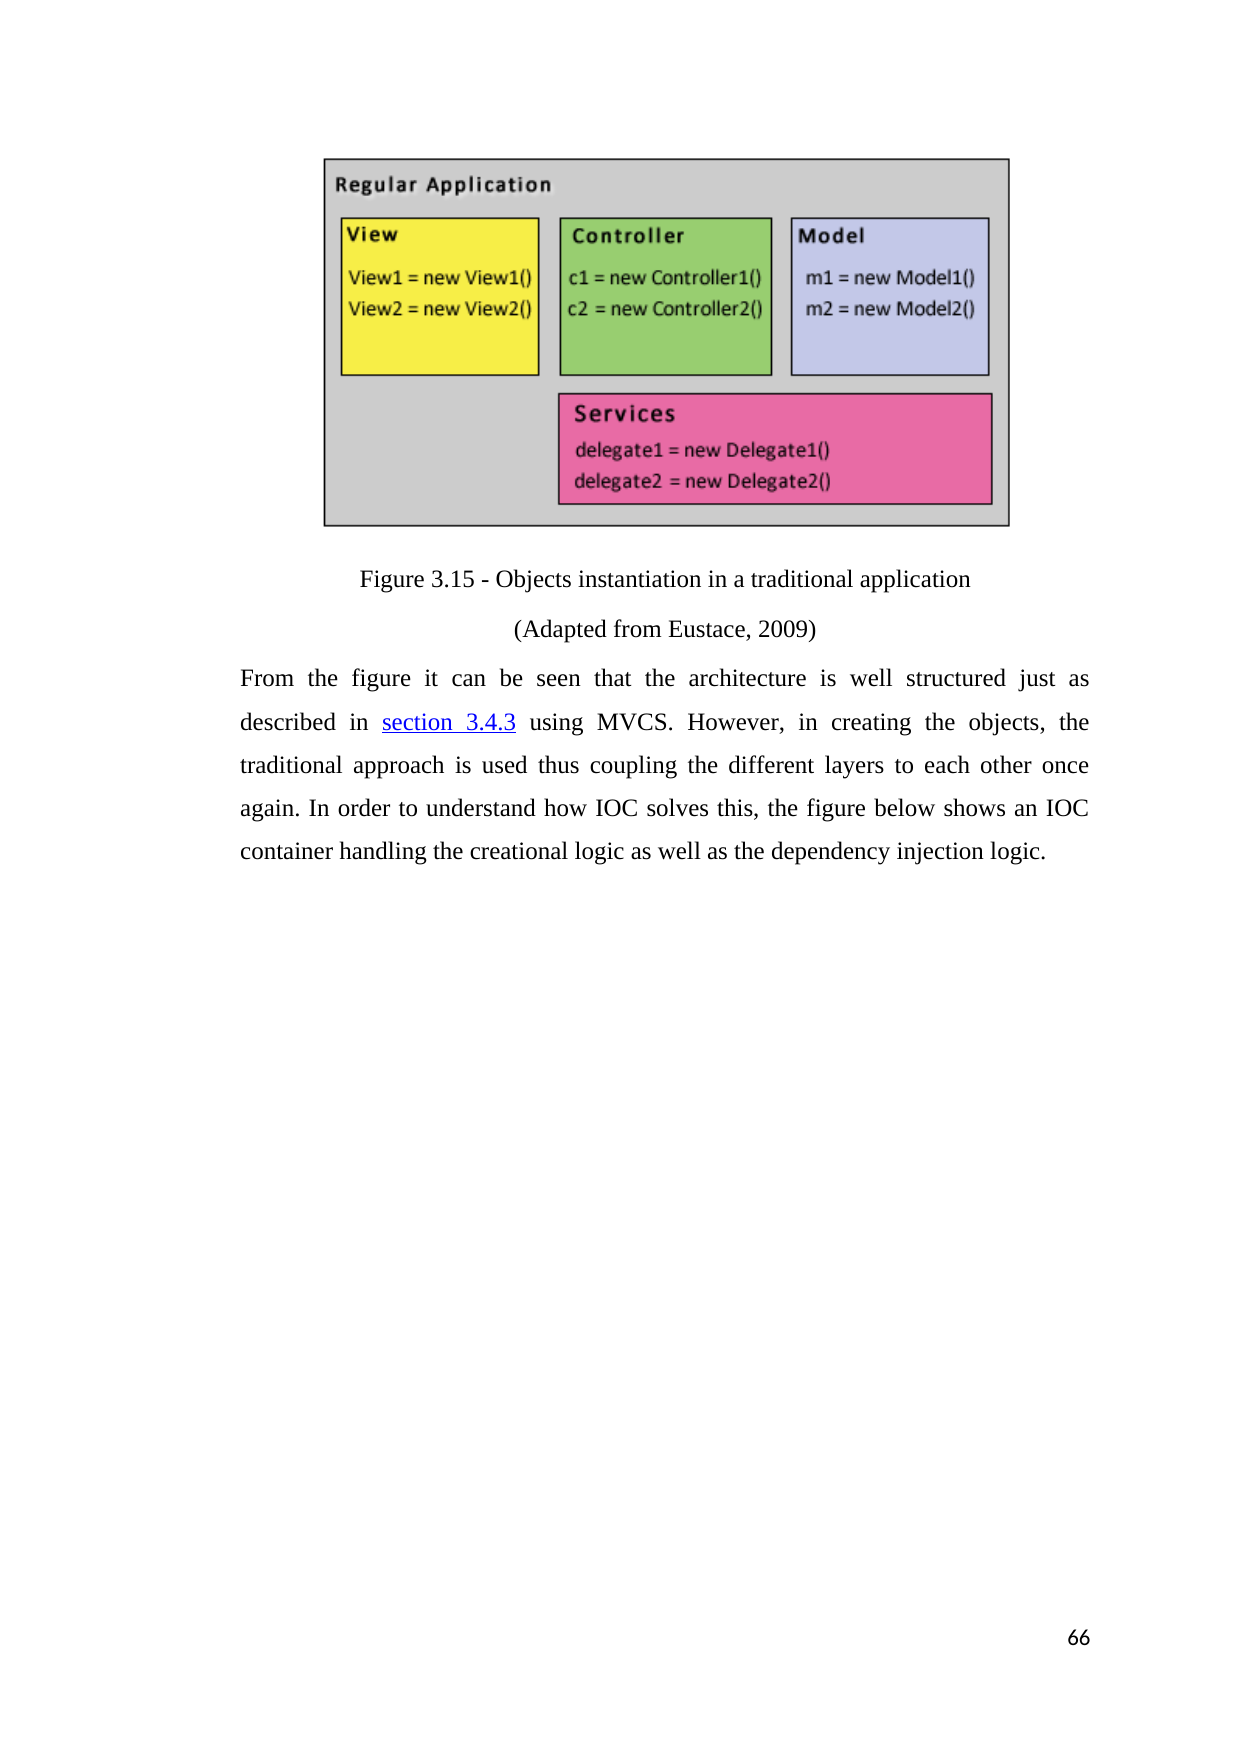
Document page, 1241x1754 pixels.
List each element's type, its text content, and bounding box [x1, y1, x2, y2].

text From the figure it can be seen that the architecture is well structured just as described in section 3.4.3 using MVCS. However, in creating the objects, the traditional approach is used thus coupling the different layers to each other once again. In order to understand how IOC solves this, the figure below shows an IOC container handling the creational logic as well as the dependency injection logic. [240, 663, 1090, 865]
text (Adapted from Eustace, 2009) [240, 614, 1090, 643]
picture [319, 150, 1012, 530]
